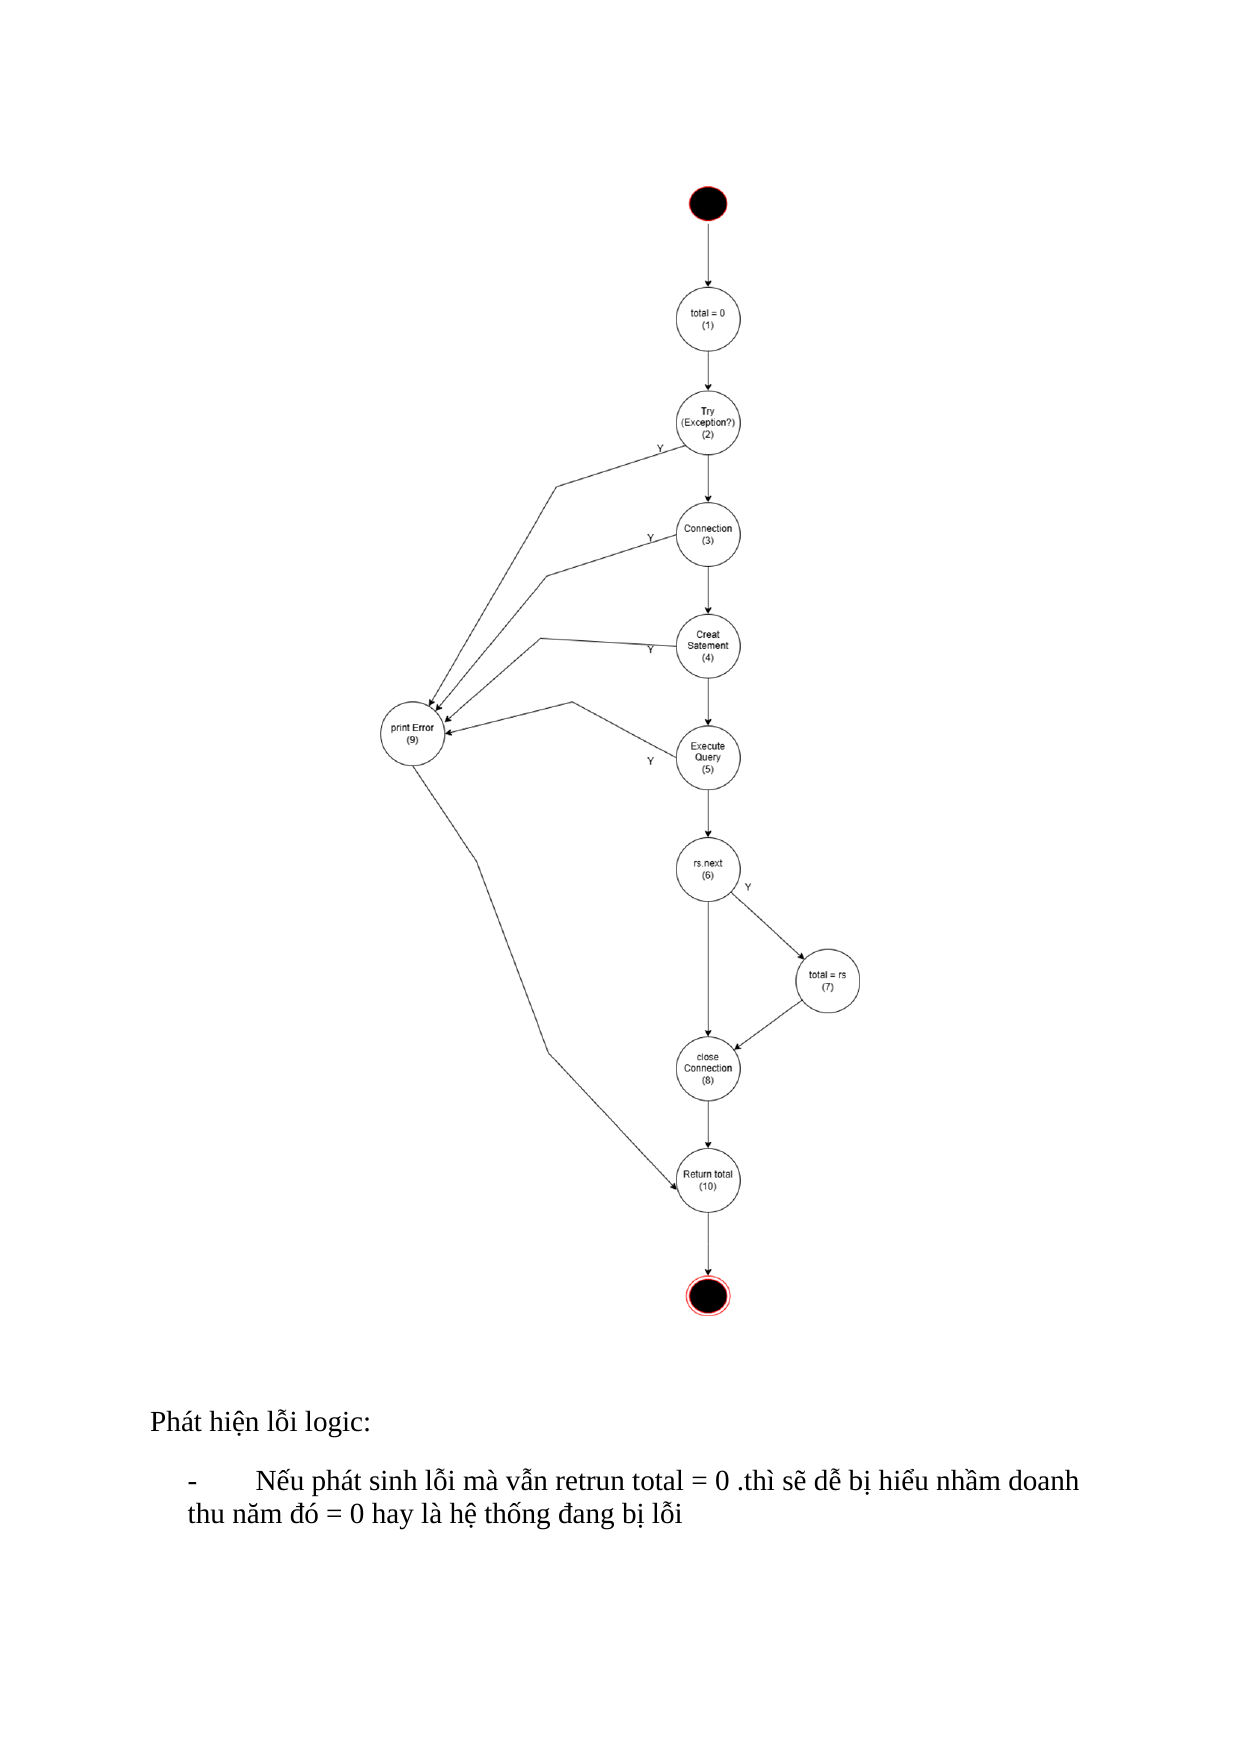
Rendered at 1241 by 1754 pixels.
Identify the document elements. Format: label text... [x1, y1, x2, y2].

picture [380, 183, 860, 1316]
text Phát hiện lỗi logic: [150, 1404, 1090, 1438]
text - Nếu phát sinh lỗi mà vẫn retrun total = 0 .thì sẽ dễ bị hiểu nhầm doanh thu năm đó = 0 hay là hệ thống đang bị lỗi [187, 1463, 1090, 1530]
